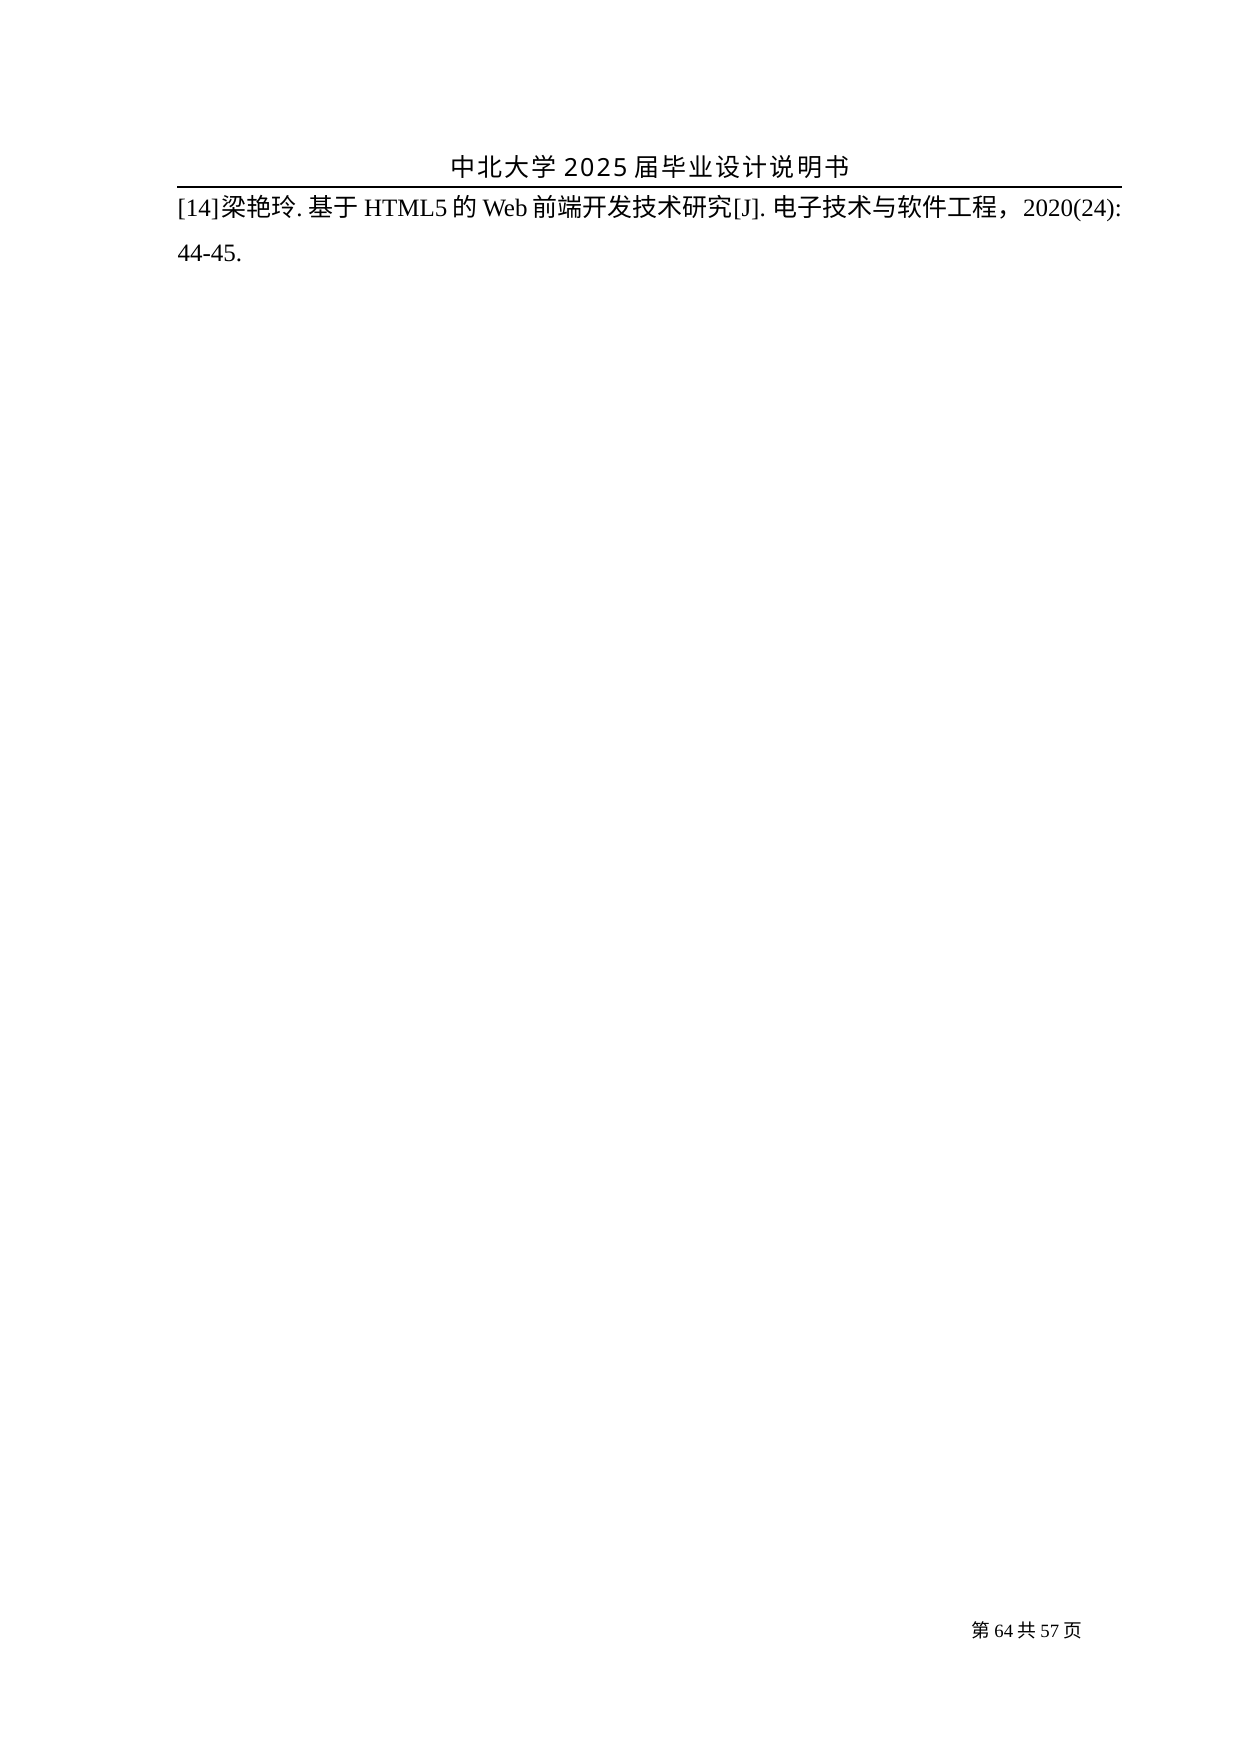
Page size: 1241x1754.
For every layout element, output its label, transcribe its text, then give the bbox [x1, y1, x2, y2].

list 梁艳玲. 基于HTML5的Web前端开发技术研究[J]. 电子技术与软件工程，2020(24): 44-45. [177, 188, 1122, 267]
